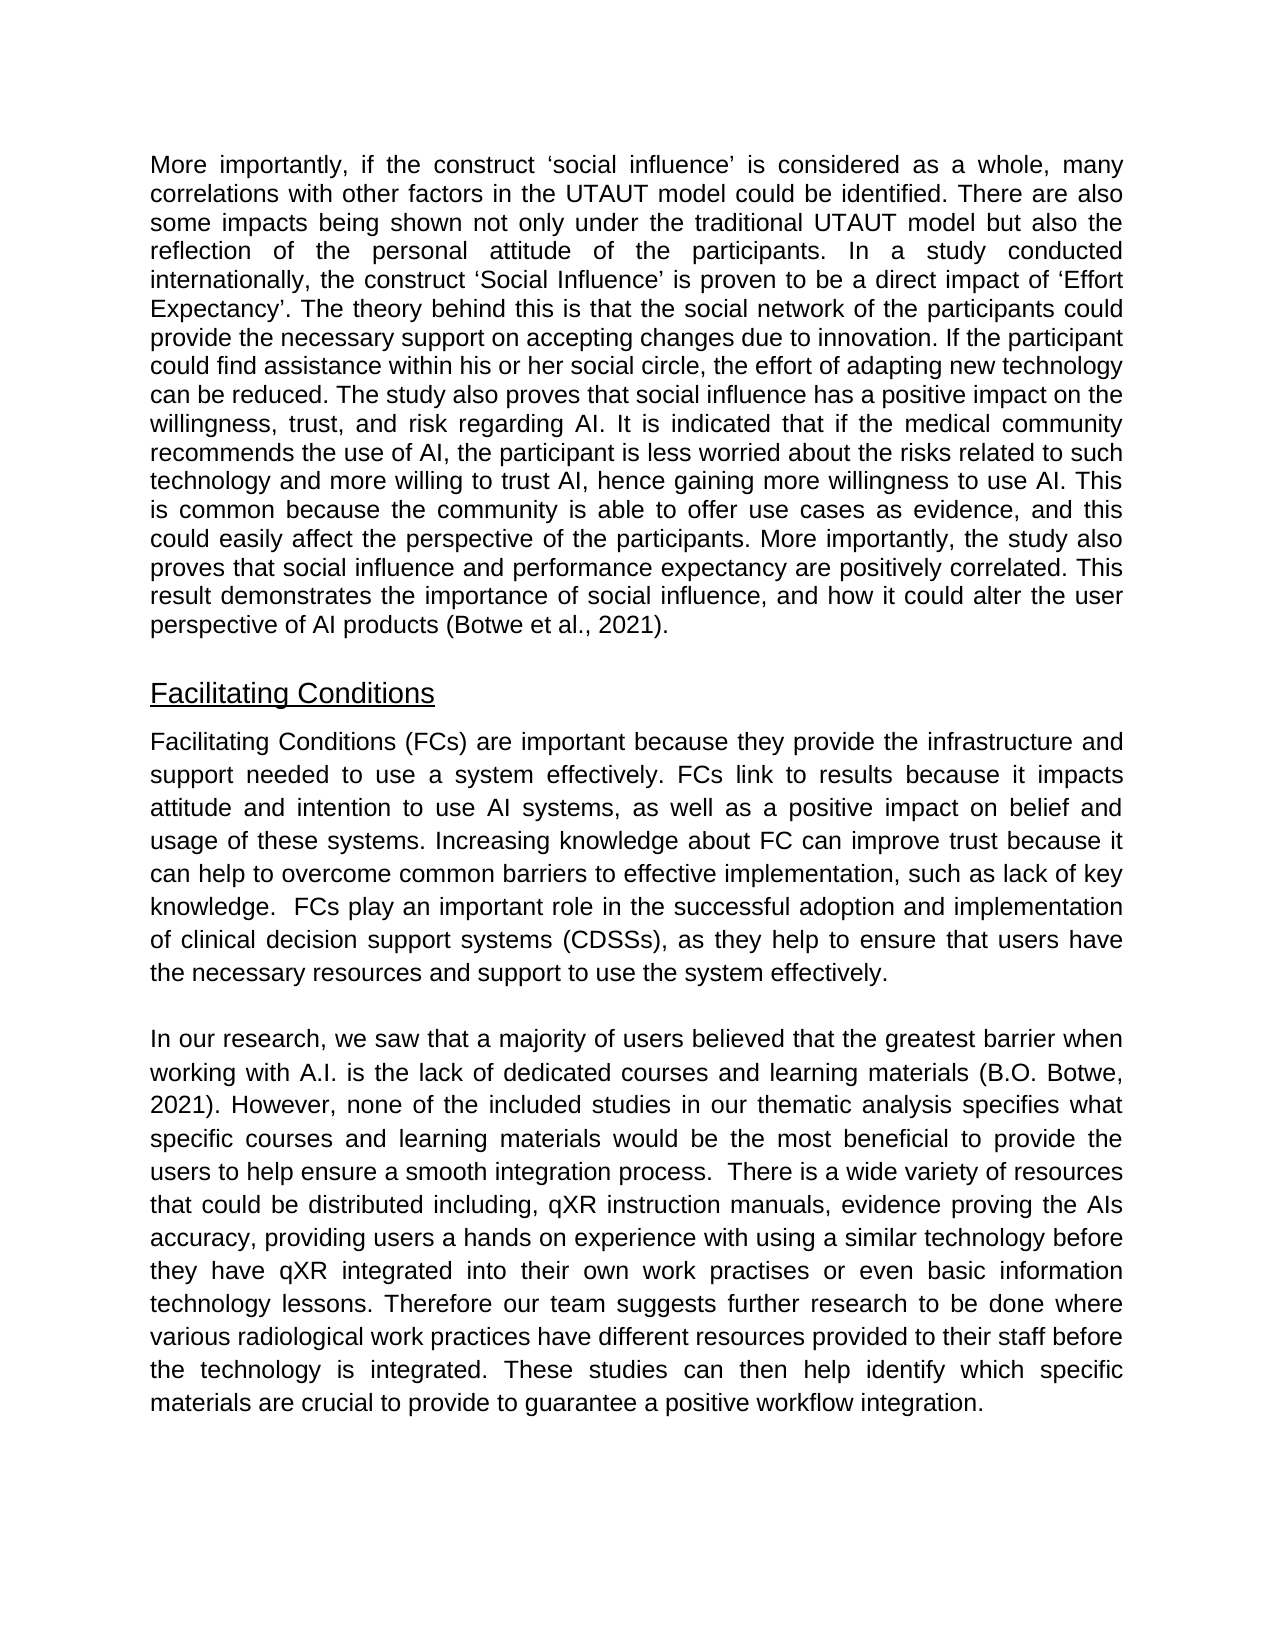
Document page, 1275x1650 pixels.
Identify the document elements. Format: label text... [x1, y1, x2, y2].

text Facilitating Conditions (FCs) are important because they provide the infrastructure and support needed to use a system effectively. FCs link to results because it impacts attitude and intention to use AI systems, as well as a positive impact on belief and usage of these systems. Increasing knowledge about FC can improve trust because it can help to overcome common barriers to effective implementation, such as lack of key knowledge. FCs play an important role in the successful adoption and implementation of clinical decision support systems (CDSSs), as they help to ensure that users have the necessary resources and support to use the system effectively. [150, 727, 1125, 987]
text More importantly, if the construct ‘social influence’ is considered as a whole, many correlations with other factors in the UTAUT model could be identified. There are also some impacts being shown not only under the traditional UTAUT model but also the reflection of the personal attitude of the participants. In a study conducted internationally, the construct ‘Social Influence’ is proven to be a direct impact of ‘Effort Expectancy’. The theory behind this is that the social network of the participants could provide the necessary support on accepting changes due to innovation. If the participant could find assistance within his or her social circle, the effort of adapting new technology can be reduced. The study also proves that social influence has a positive impact on the willingness, trust, and risk regarding AI. It is indicated that if the medical community recommends the use of AI, the participant is less worried about the risks related to such technology and more willing to trust AI, hence gaining more willingness to use AI. This is common because the community is able to offer use cases as evidence, and this could easily affect the perspective of the participants. More importantly, the study also proves that social influence and performance expectancy are positively correlated. This result demonstrates the importance of social influence, and how it could alter the user perspective of AI products (Botwe et al., 2021). [150, 150, 1125, 639]
text Facilitating Conditions [150, 676, 1125, 710]
text In our research, we saw that a majority of users believed that the greatest barrier when working with A.I. is the lack of dedicated courses and learning materials (B.O. Botwe, 2021). However, none of the included studies in our thematic analysis specifies what specific courses and learning materials would be the most beneficial to provide the users to help ensure a smooth integration process. There is a wide variety of resources that could be distributed including, qXR instruction manuals, evidence proving the AIs accuracy, providing users a hands on experience with using a similar technology before they have qXR integrated into their own work practises or even basic information technology lessons. Therefore our team suggests further research to be done where various radiological work practices have different resources provided to their staff before the technology is integrated. These studies can then help identify which specific materials are crucial to provide to guarantee a positive workflow integration. [150, 1024, 1125, 1416]
